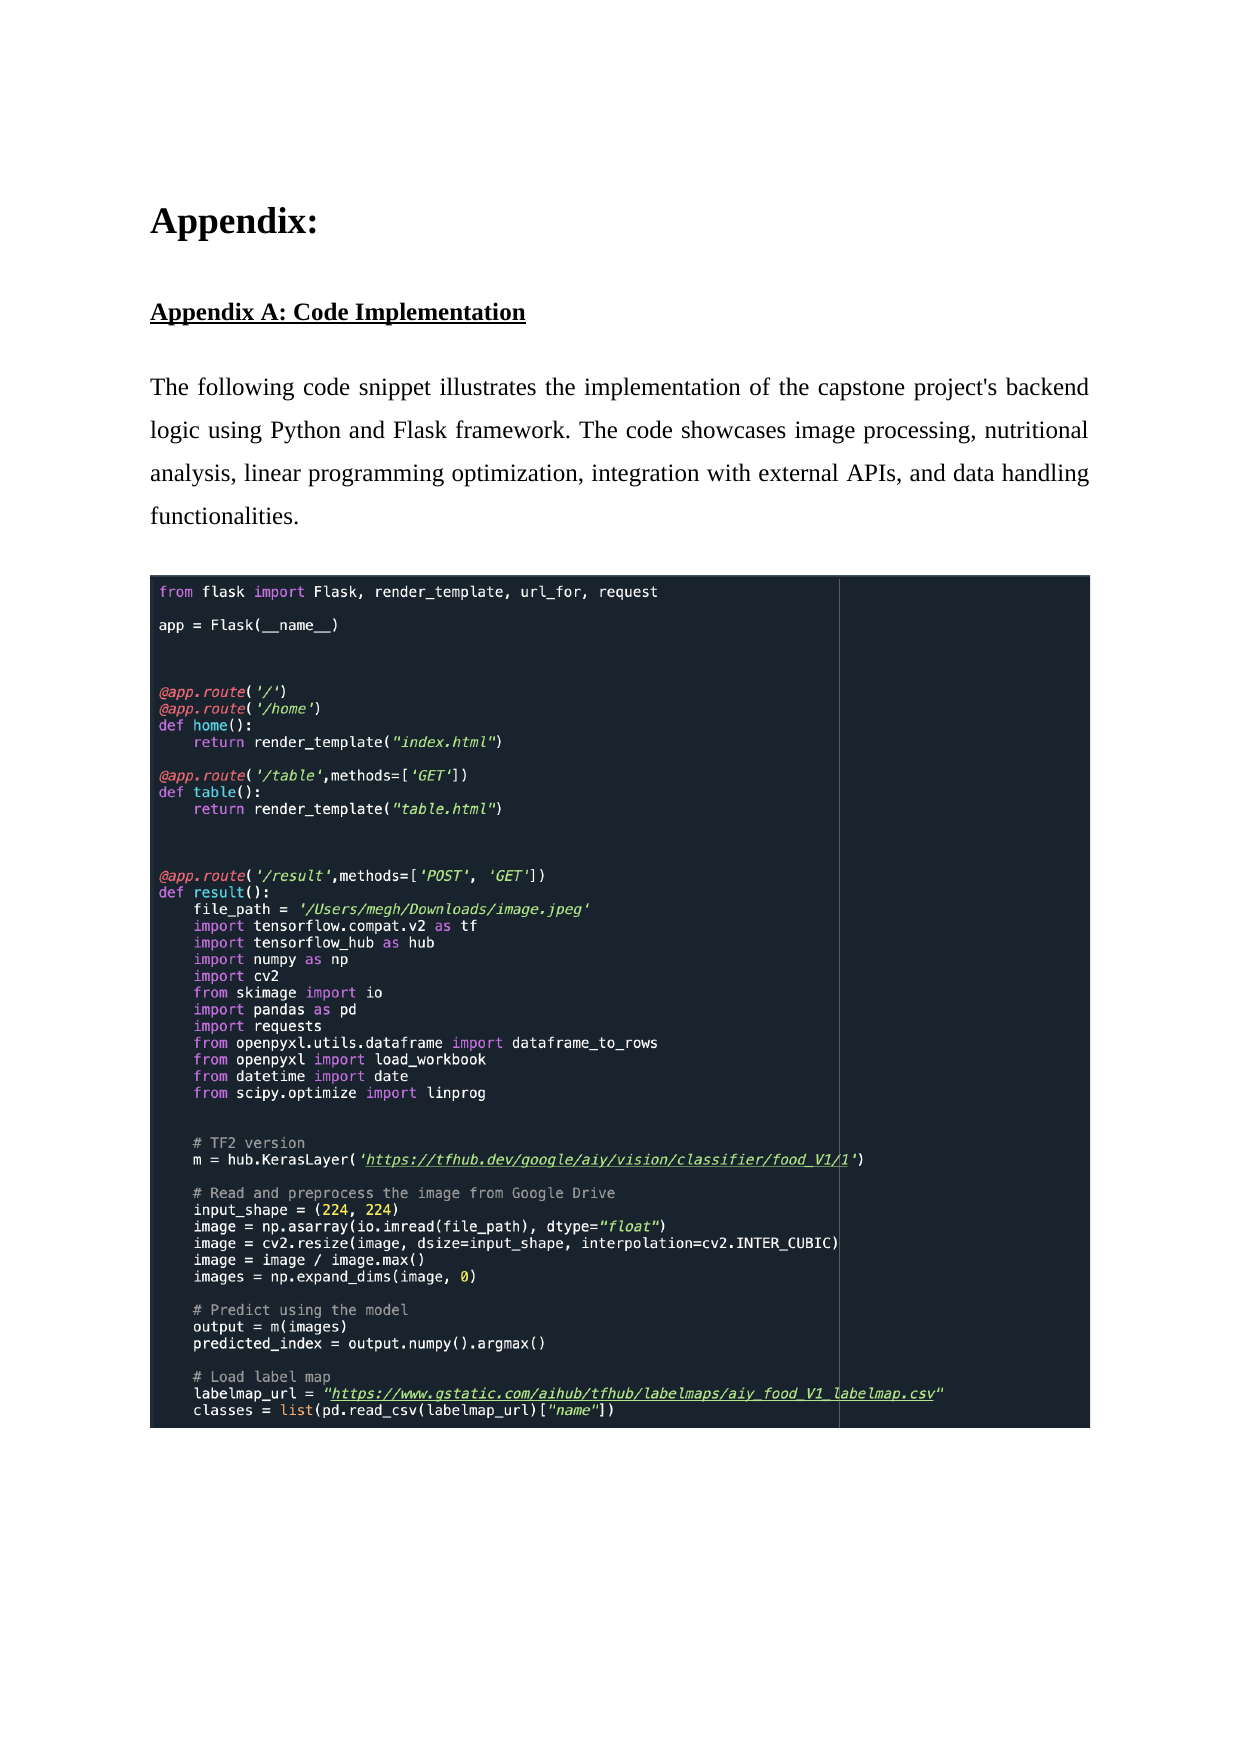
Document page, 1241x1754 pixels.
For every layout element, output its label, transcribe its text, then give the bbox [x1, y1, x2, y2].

text The following code snippet illustrates the implementation of the capstone project's backend logic using Python and Flask framework. The code showcases image processing, nutritional analysis, linear programming optimization, integration with external APIs, and data handling functionalities. [150, 372, 1090, 530]
subtitle Appendix: [150, 198, 1090, 242]
picture [150, 575, 1091, 1428]
text Appendix A: Code Implementation [150, 297, 1090, 326]
